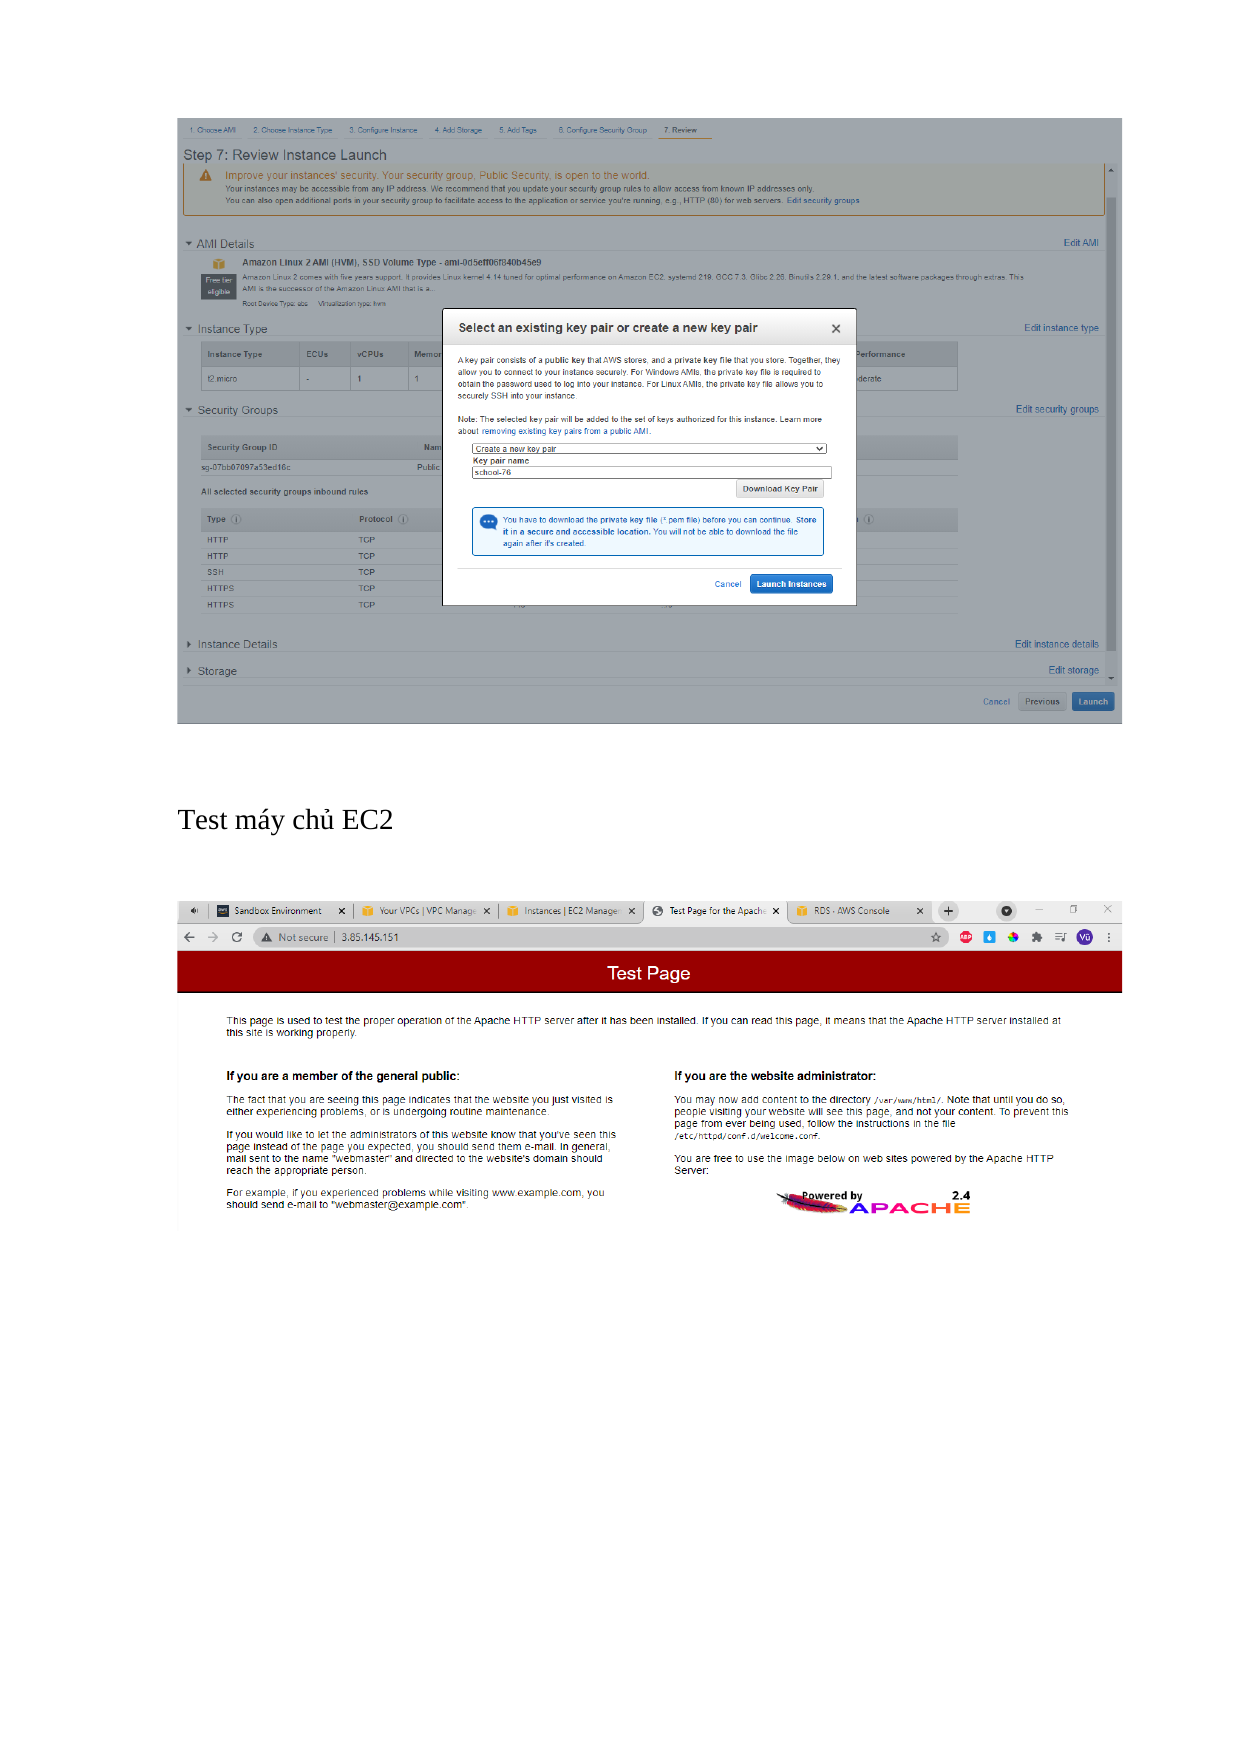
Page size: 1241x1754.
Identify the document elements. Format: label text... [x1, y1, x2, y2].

picture [177, 901, 1123, 1231]
picture [177, 118, 1123, 724]
text Test máy chủ EC2 [177, 802, 1122, 836]
